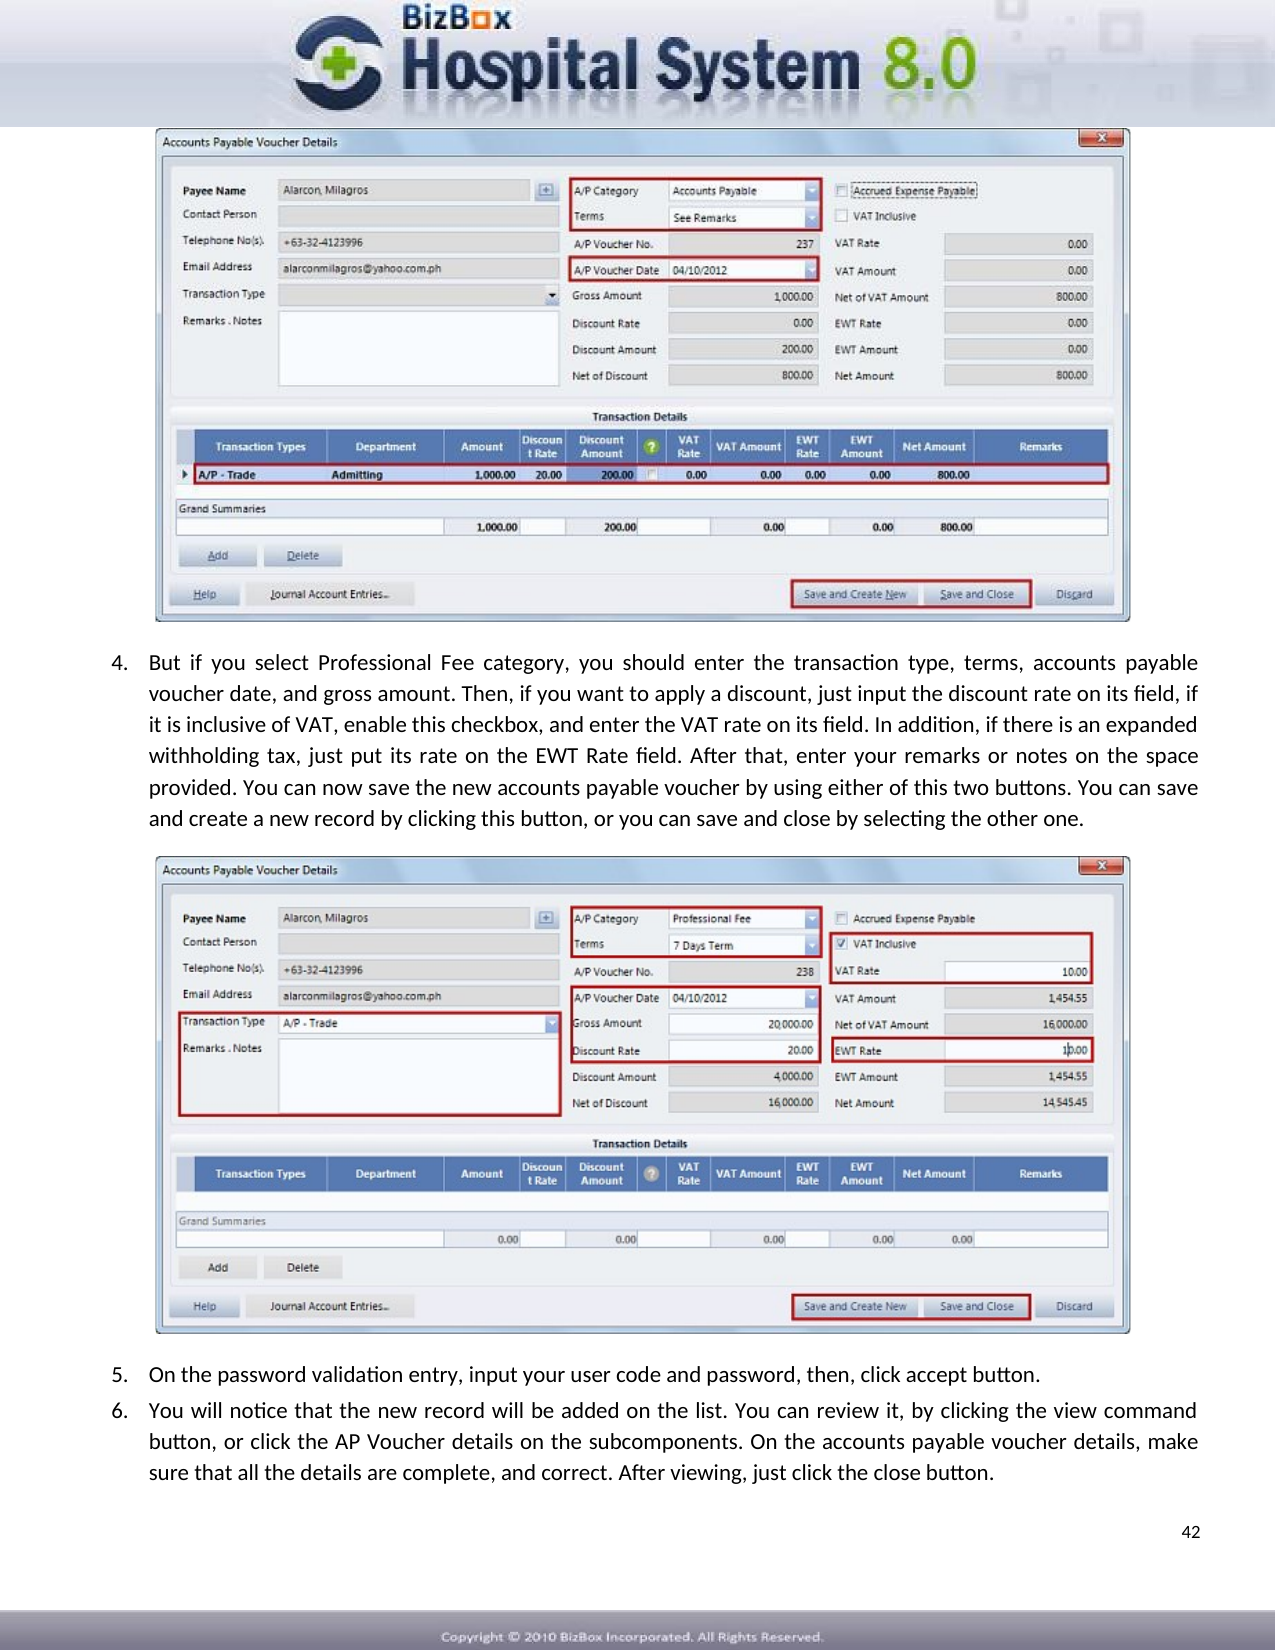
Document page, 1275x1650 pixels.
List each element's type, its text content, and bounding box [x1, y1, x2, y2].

picture [155, 128, 1131, 622]
list On the password validation entry, input your user code and password, then, click accept button. [111, 1360, 1201, 1388]
list You will notice that the new record will be added on the list. You can review it, by clicking the view command button, or click the AP Voucher details on the subcomponents. On the accounts payable voucher details, make sure that all the details are complete, and correct. After viewing, just click the close button. [111, 1396, 1201, 1487]
picture [0, 1609, 1275, 1650]
list But if you select Professional Fee category, you should enter the transaction type, terms, accounts payable voucher date, and gross amount. Then, if you want to apply a discount, just input the discount rate on its field, if it is inclusive of VAT, enable this checkbox, and enter the VAT rate on its field. In addition, if there is an expanded withholding tax, just put its rate on the EWT Rate field. After that, enter your remarks or notes on the space provided. You can now save the new accounts payable voucher by using either of this two buttons. You can save and create a new record by clicking this button, or you can save and close by selecting the other one. [111, 648, 1201, 832]
picture [155, 856, 1131, 1334]
picture [0, 0, 1275, 127]
